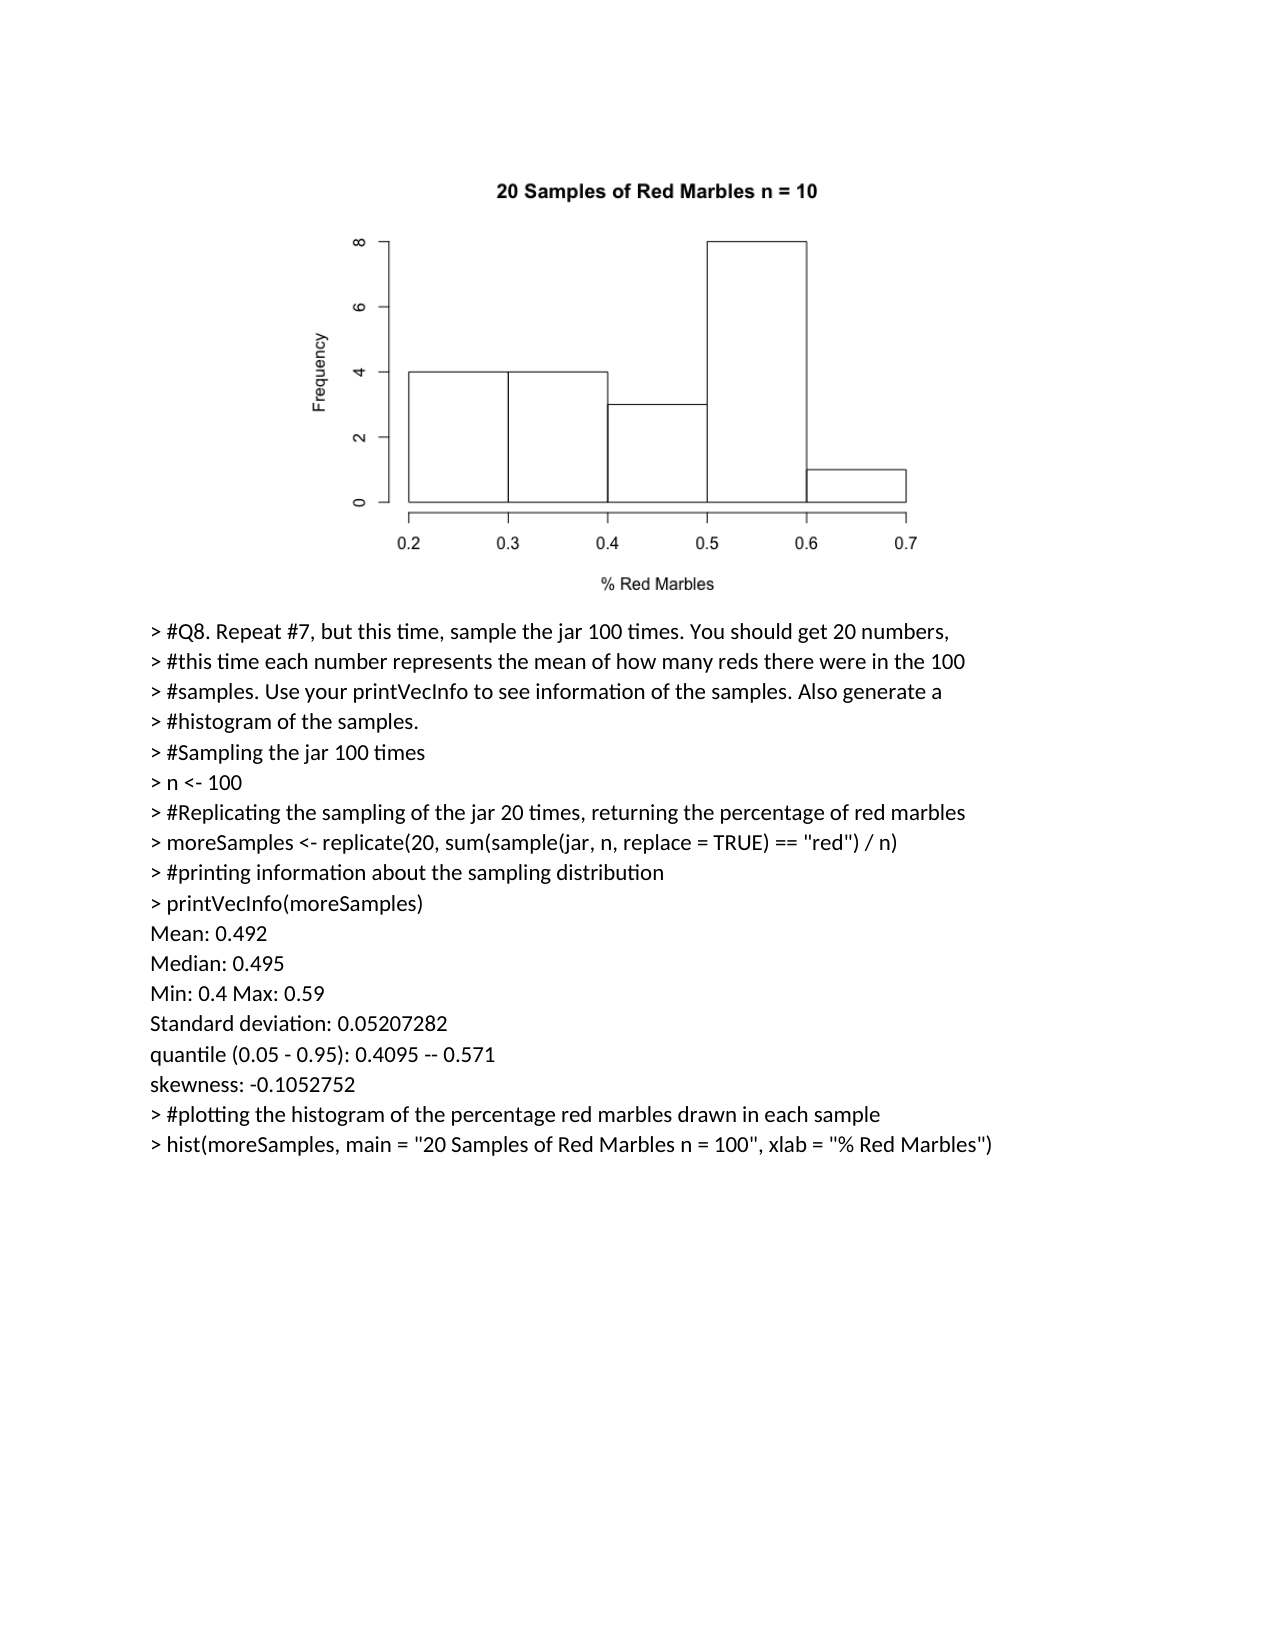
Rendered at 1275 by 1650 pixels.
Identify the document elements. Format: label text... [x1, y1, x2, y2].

text > #samples. Use your printVecInfo to see information of the samples. Also generate a [150, 677, 1125, 705]
text skewness: -0.1052752 [150, 1070, 1125, 1098]
text > moreSamples <- replicate(20, sum(sample(jar, n, replace = TRUE) == "red") / n) [150, 828, 1125, 856]
text > #Q8. Repeat #7, but this time, sample the jar 100 times. You should get 20 numbers, [150, 617, 1125, 645]
text > printVecInfo(moreSamples) [150, 889, 1125, 917]
text > #Replicating the sampling of the jar 20 times, returning the percentage of red marbles [150, 798, 1125, 826]
text > #Sampling the jar 100 times [150, 738, 1125, 766]
text Median: 0.495 [150, 949, 1125, 977]
text > #printing information about the sampling distribution [150, 858, 1125, 886]
text Mean: 0.492 [150, 919, 1125, 947]
text > hist(moreSamples, main = "20 Samples of Red Marbles n = 100", xlab = "% Red Marbles") [150, 1130, 1125, 1158]
text > #histogram of the samples. [150, 707, 1125, 735]
text > n <- 100 [150, 768, 1125, 796]
text quantile (0.05 - 0.95): 0.4095 -- 0.571 [150, 1040, 1125, 1068]
text Standard deviation: 0.05207282 [150, 1009, 1125, 1037]
picture [307, 150, 968, 615]
text Min: 0.4 Max: 0.59 [150, 979, 1125, 1007]
text > #plotting the histogram of the percentage red marbles drawn in each sample [150, 1100, 1125, 1128]
text > #this time each number represents the mean of how many reds there were in the 100 [150, 647, 1125, 675]
